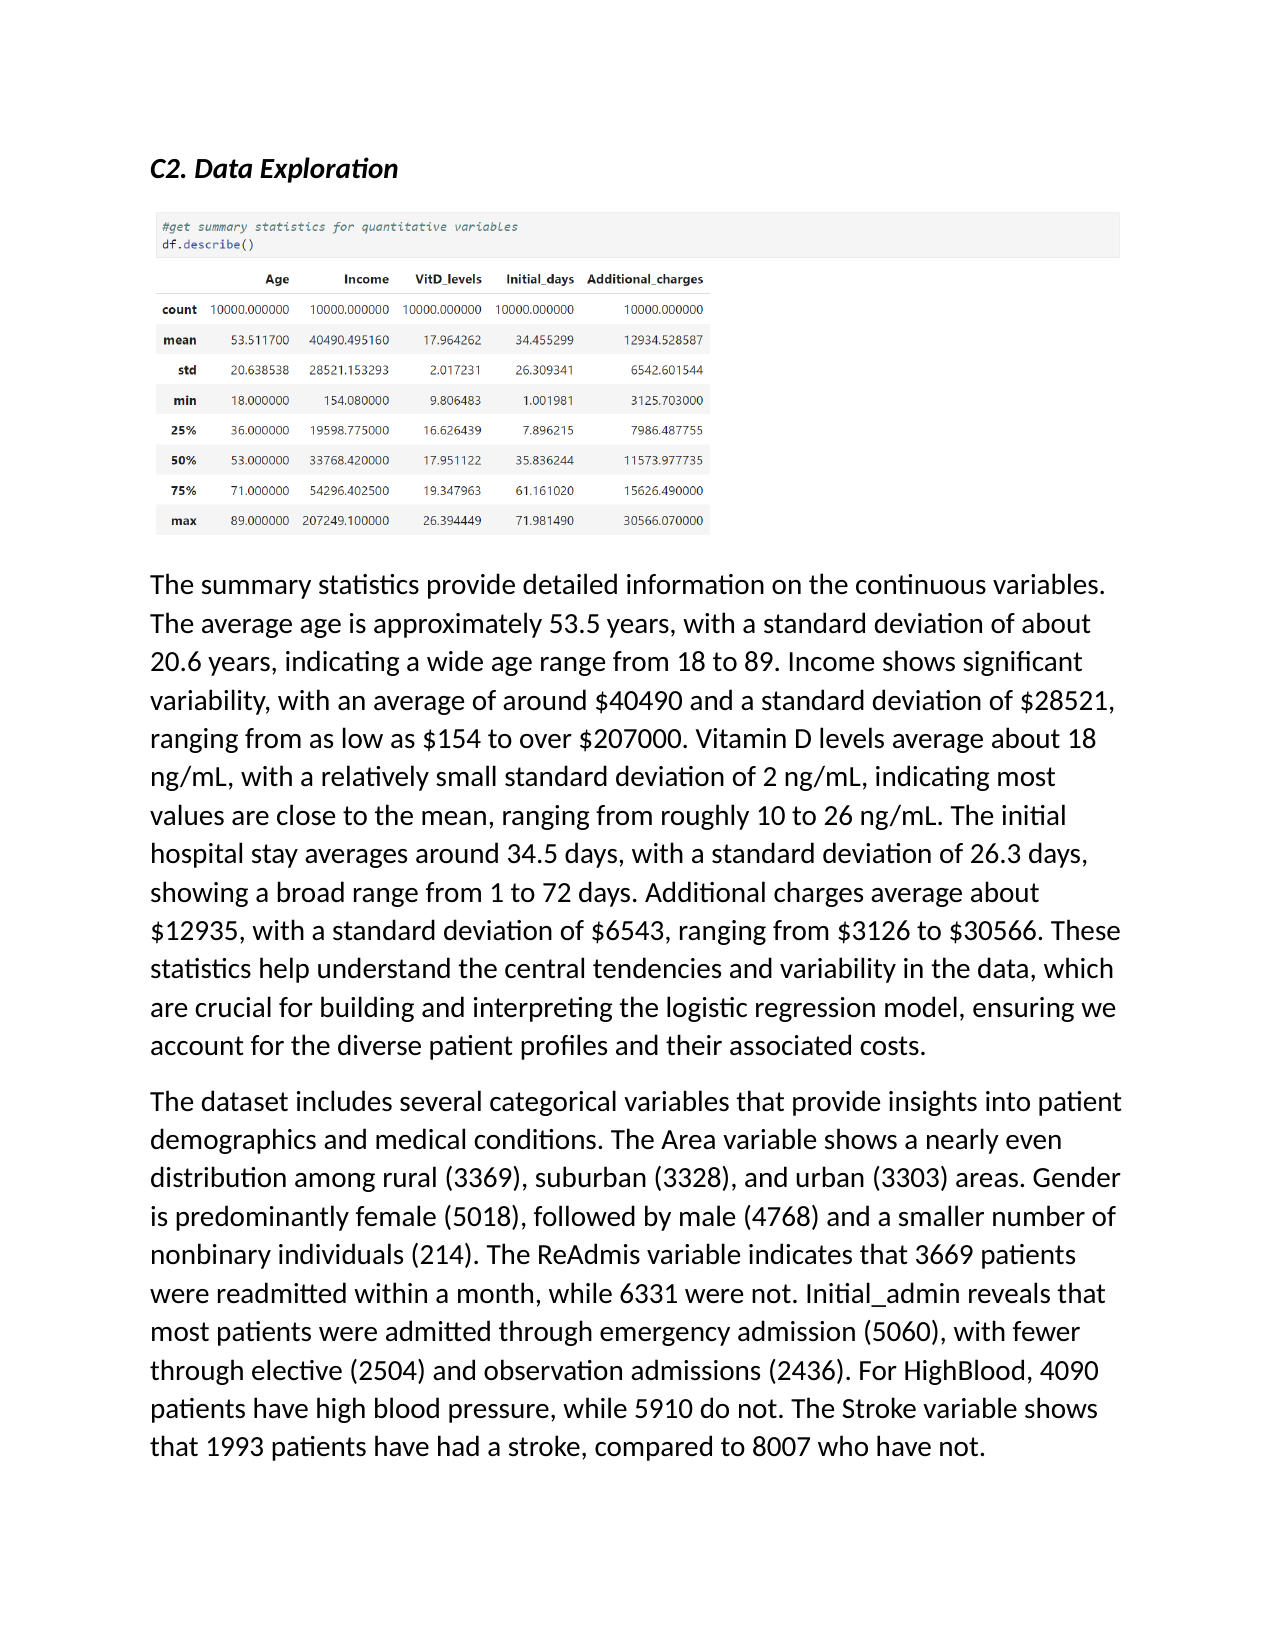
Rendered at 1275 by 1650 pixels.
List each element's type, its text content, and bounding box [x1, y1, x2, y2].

text The summary statistics provide detailed information on the continuous variables. The average age is approximately 53.5 years, with a standard deviation of about 20.6 years, indicating a wide age range from 18 to 89. Income shows significant variability, with an average of around $40490 and a standard deviation of $28521, ranging from as low as $154 to over $207000. Vitamin D levels average about 18 ng/mL, with a relatively small standard deviation of 2 ng/mL, indicating most values are close to the mean, ranging from roughly 10 to 26 ng/mL. The initial hospital stay averages around 34.5 days, with a standard deviation of 26.3 days, showing a broad range from 1 to 72 days. Additional charges average about $12935, with a standard deviation of $6543, ranging from $3126 to $30566. These statistics help understand the central tendencies and variability in the data, which are crucial for building and interpreting the logistic regression model, ensuring we account for the diverse patient profiles and their associated costs. [150, 566, 1125, 1063]
text C2. Data Exploration [150, 150, 1125, 186]
picture [150, 205, 1125, 548]
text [150, 1083, 1125, 1464]
